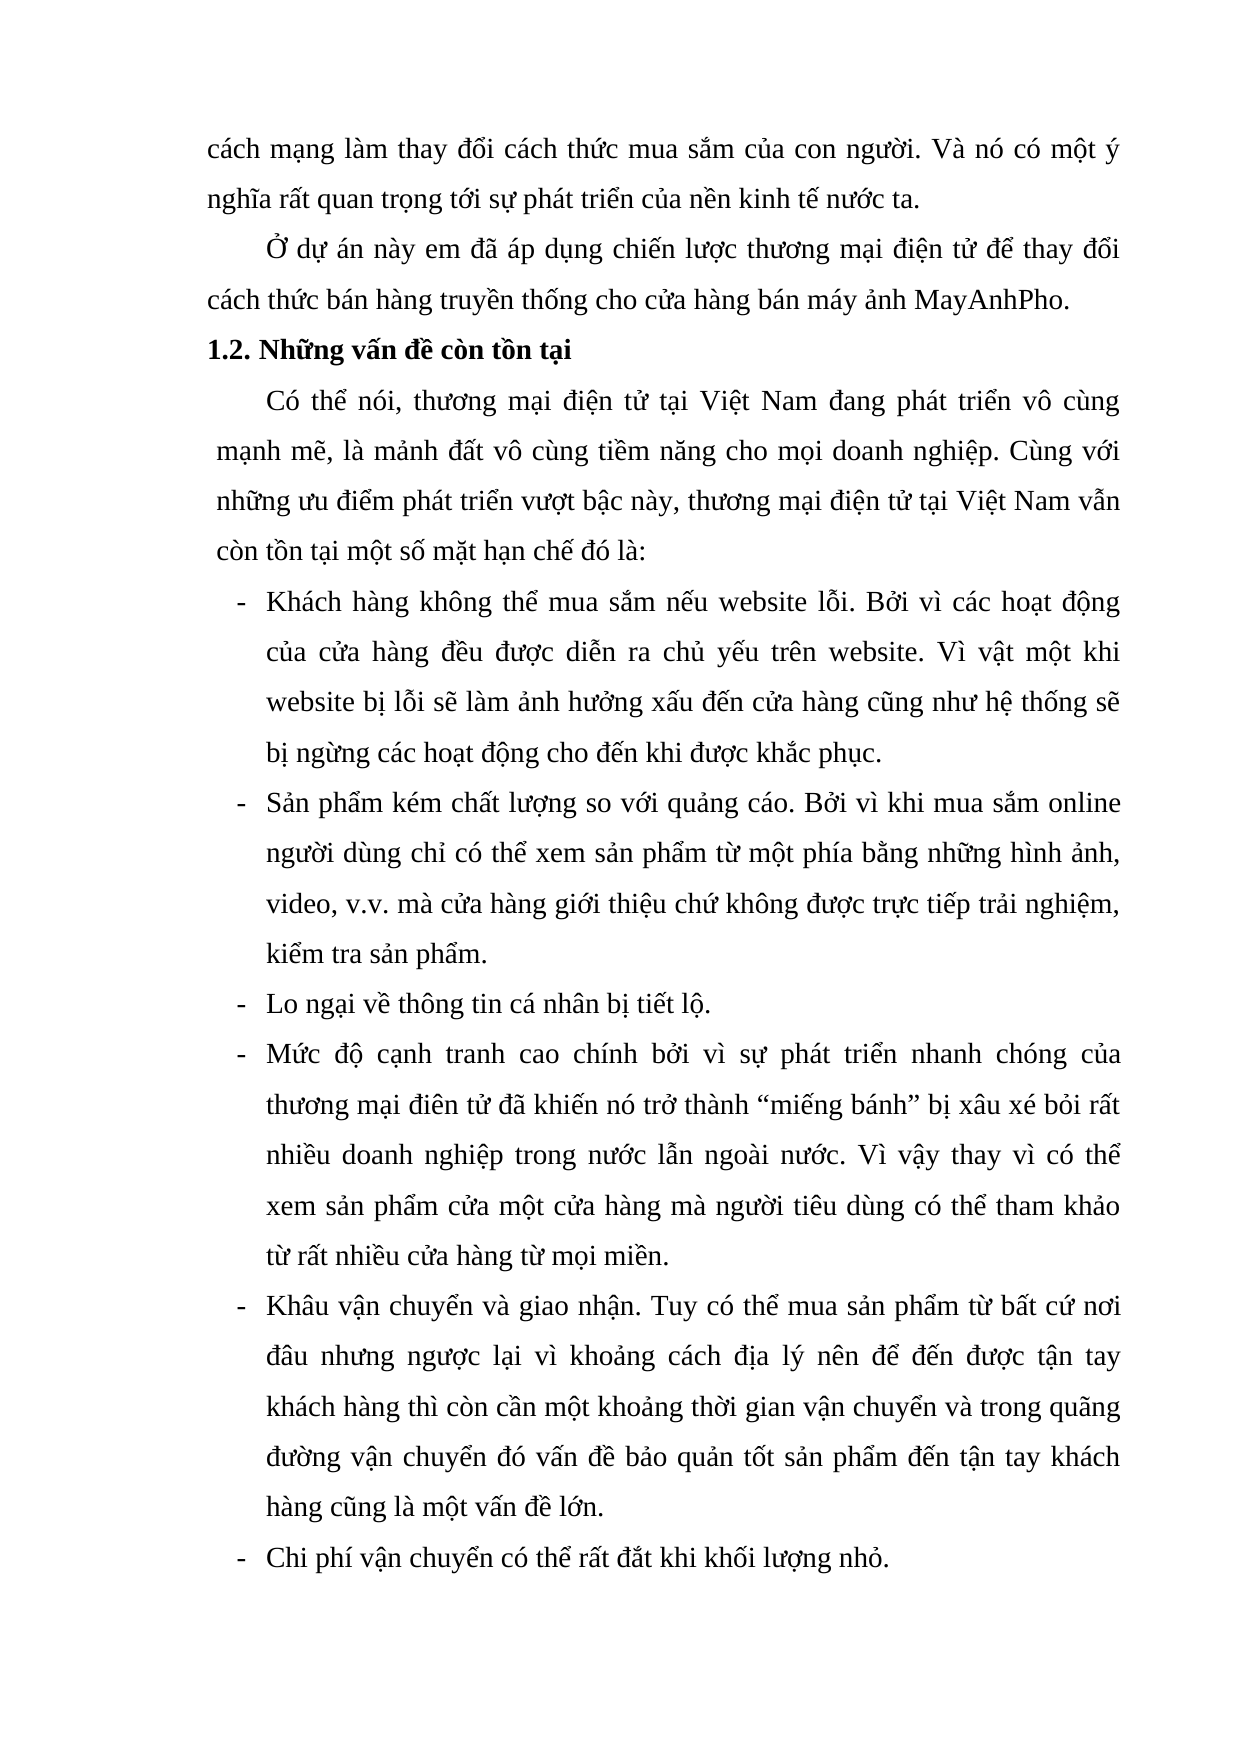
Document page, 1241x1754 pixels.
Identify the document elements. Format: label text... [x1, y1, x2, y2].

list Lo ngại về thông tin cá nhân bị tiết lộ. [236, 986, 1122, 1020]
list Khâu vận chuyển và giao nhận. Tuy có thể mua sản phẩm từ bất cứ nơi đâu nhưng ngược lại vì khoảng cách địa lý nên để đến được tận tay khách hàng thì còn cần một khoảng thời gian vận chuyển và trong quãng đường vận chuyển đó vấn đề bảo quản tốt sản phẩm đến tận tay khách hàng cũng là một vấn đề lớn. [236, 1288, 1122, 1523]
list Ở dự án này em đã áp dụng chiến lược thương mại điện tử để thay đổi cách thức bán hàng truyền thống cho cửa hàng bán máy ảnh MayAnhPho. [207, 232, 1122, 316]
list Mức độ cạnh tranh cao chính bởi vì sự phát triển nhanh chóng của thương mại điên tử đã khiến nó trở thành “miếng bánh” bị xâu xé bỏi rất nhiều doanh nghiệp trong nước lẫn ngoài nước. Vì vậy thay vì có thể xem sản phẩm cửa một cửa hàng mà người tiêu dùng có thể tham khảo từ rất nhiều cửa hàng từ mọi miền. [236, 1037, 1122, 1271]
list Khách hàng không thể mua sắm nếu website lỗi. Bởi vì các hoạt động của cửa hàng đều được diễn ra chủ yếu trên website. Vì vật một khi website bị lỗi sẽ làm ảnh hưởng xấu đến cửa hàng cũng như hệ thống sẽ bị ngừng các hoạt động cho đến khi được khắc phục. [236, 584, 1122, 768]
list Có thể nói, thương mại điện tử tại Việt Nam đang phát triển vô cùng mạnh mẽ, là mảnh đất vô cùng tiềm năng cho mọi doanh nghiệp. Cùng với những ưu điểm phát triển vượt bậc này, thương mại điện tử tại Việt Nam vẫn còn tồn tại một số mặt hạn chế đó là: [216, 383, 1122, 567]
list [207, 131, 1122, 215]
list Những vấn đề còn tồn tại [207, 332, 1122, 366]
list Chi phí vận chuyển có thể rất đắt khi khối lượng nhỏ. [236, 1540, 1122, 1573]
list Sản phẩm kém chất lượng so với quảng cáo. Bởi vì khi mua sắm online người dùng chỉ có thể xem sản phẩm từ một phía bằng những hình ảnh, video, v.v. mà cửa hàng giới thiệu chứ không được trực tiếp trải nghiệm, kiểm tra sản phẩm. [236, 785, 1122, 969]
